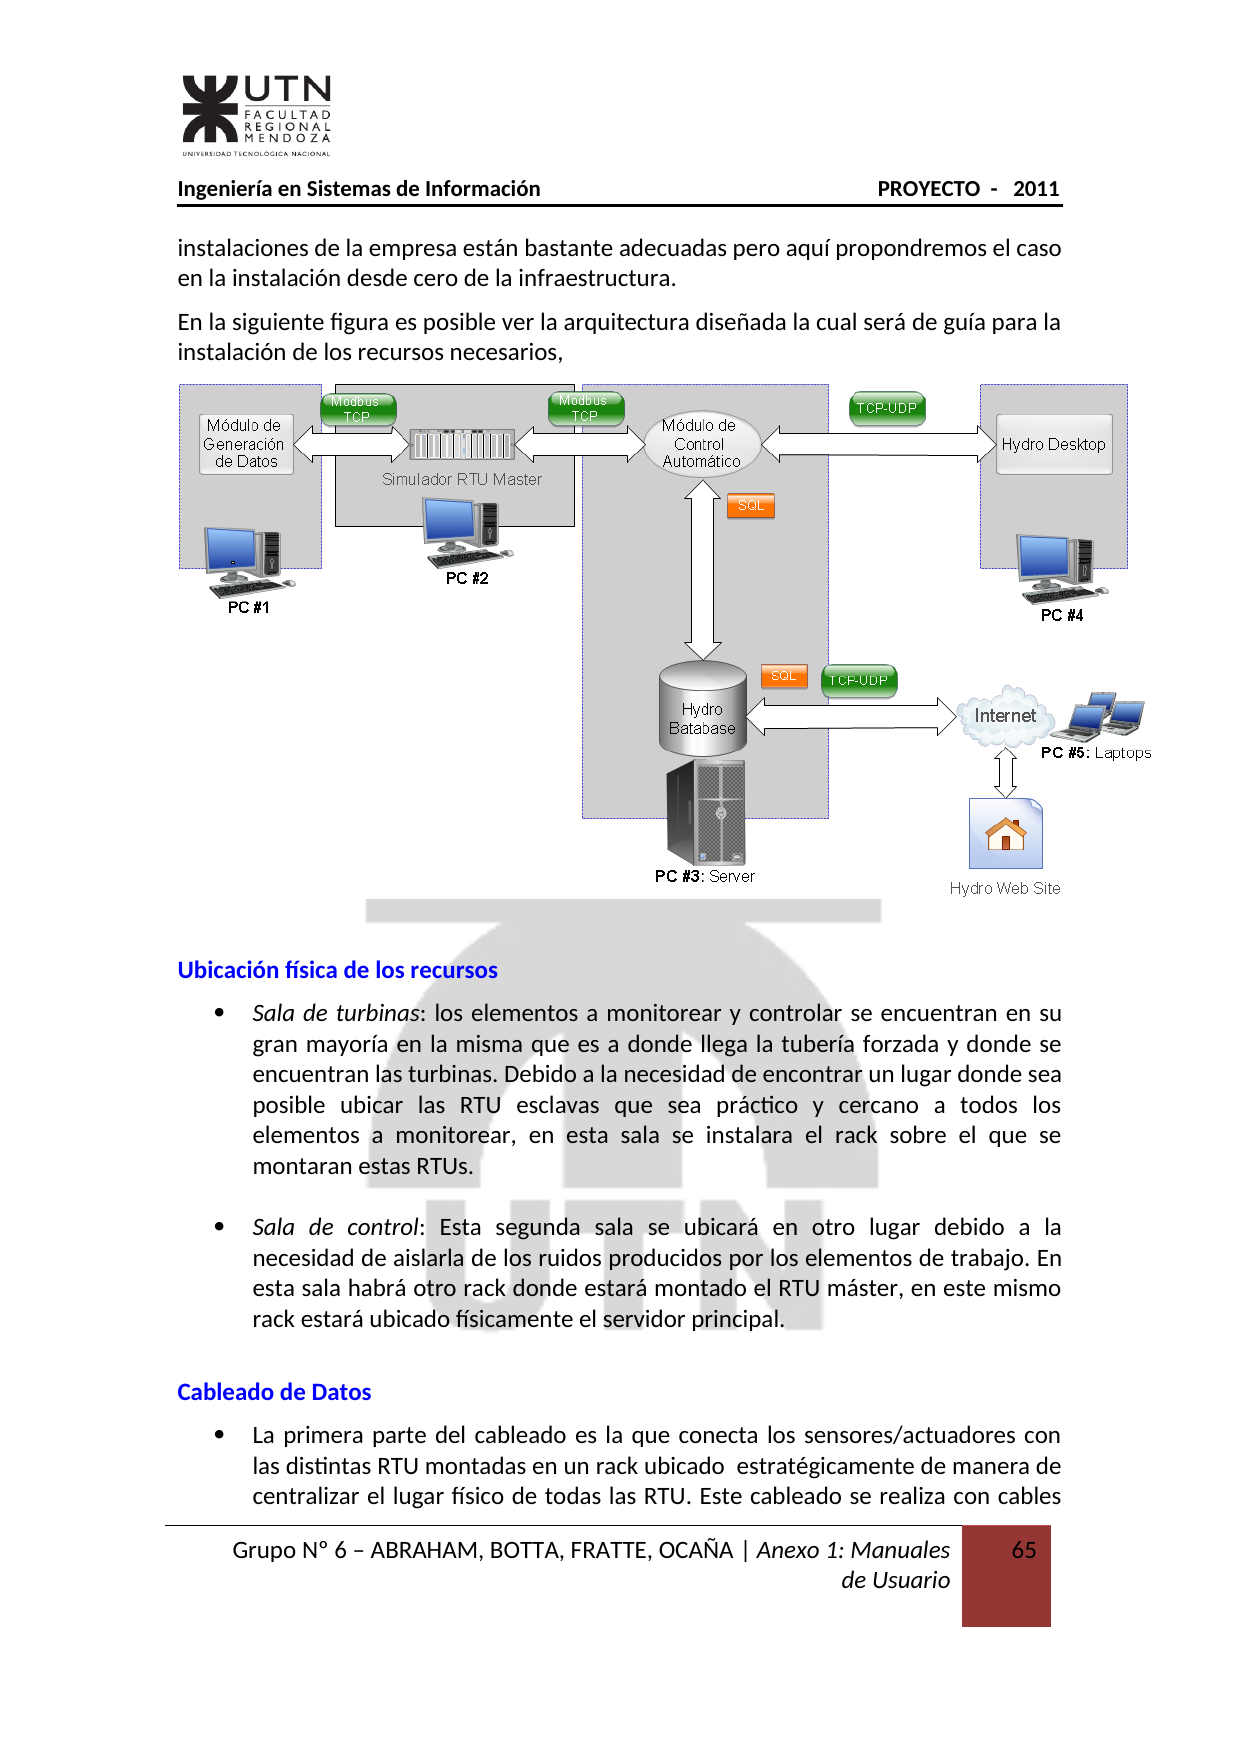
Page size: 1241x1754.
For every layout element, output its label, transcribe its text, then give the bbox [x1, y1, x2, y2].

list Sala de turbinas: los elementos a monitorear y controlar se encuentran en su gran mayoría en la misma que es a donde llega la tubería forzada y donde se encuentran las turbinas. Debido a la necesidad de encontrar un lugar donde sea posible ubicar las RTU esclavas que sea práctico y cercano a todos los elementos a monitorear, en esta sala se instalara el rack sobre el que se montaran estas RTUs. [215, 997, 1063, 1181]
picture [177, 379, 1155, 899]
subtitle Cableado de Datos [177, 1376, 1028, 1407]
list Sala de control: Esta segunda sala se ubicará en otro lugar debido a la necesidad de aislarla de los ruidos producidos por los elementos de trabajo. En esta sala habrá otro rack donde estará montado el RTU máster, en este mismo rack estará ubicado físicamente el servidor principal. [215, 1211, 1063, 1333]
subtitle Ubicación física de los recursos [177, 954, 1028, 985]
picture [177, 73, 334, 162]
text En la siguiente figura es posible ver la arquitectura diseñada la cual será de guía para la instalación de los recursos necesarios, [177, 306, 1063, 367]
